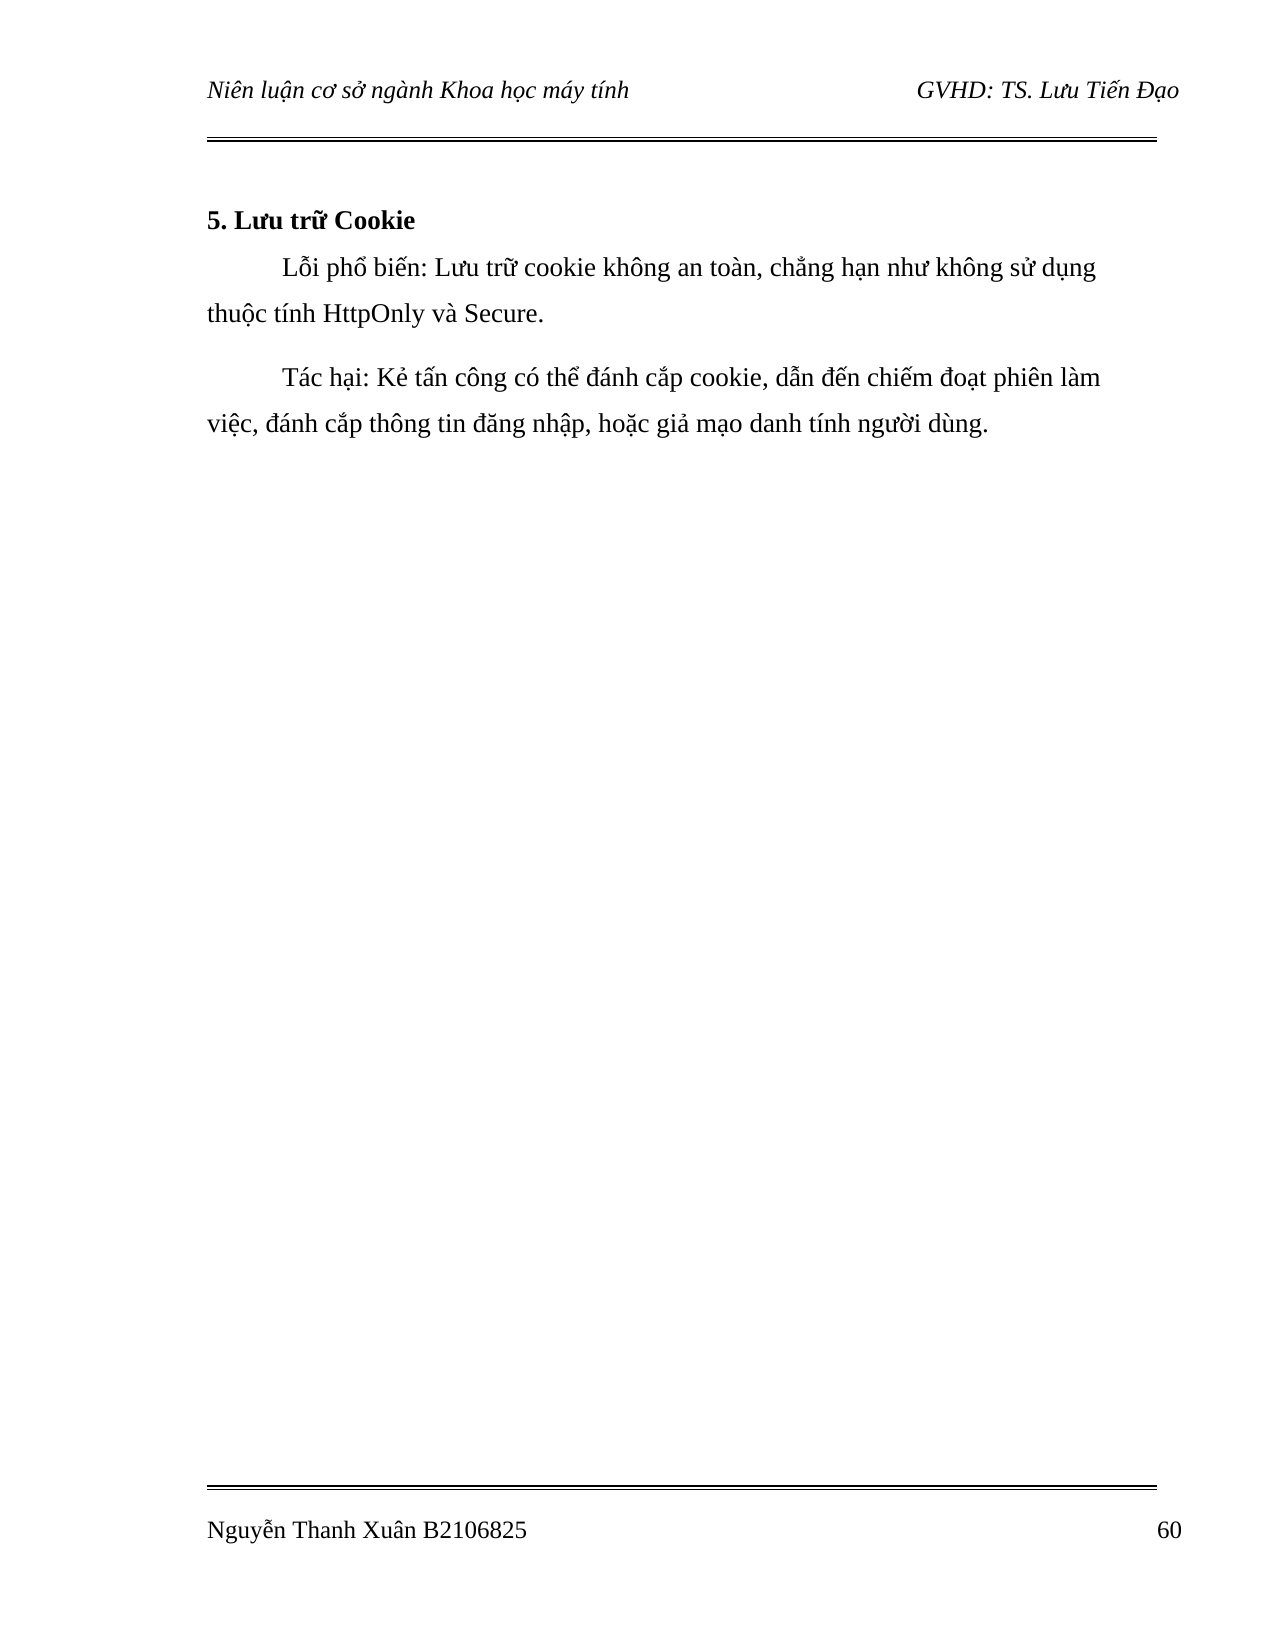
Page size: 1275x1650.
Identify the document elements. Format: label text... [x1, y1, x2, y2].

text Lỗi phổ biến: Lưu trữ cookie không an toàn, chẳng hạn như không sử dụng thuộc tính HttpOnly và Secure. [207, 251, 1157, 328]
text Tác hại: Kẻ tấn công có thể đánh cắp cookie, dẫn đến chiếm đoạt phiên làm việc, đánh cắp thông tin đăng nhập, hoặc giả mạo danh tính người dùng. [207, 361, 1157, 438]
subtitle 5. Lưu trữ Cookie [207, 204, 1157, 235]
